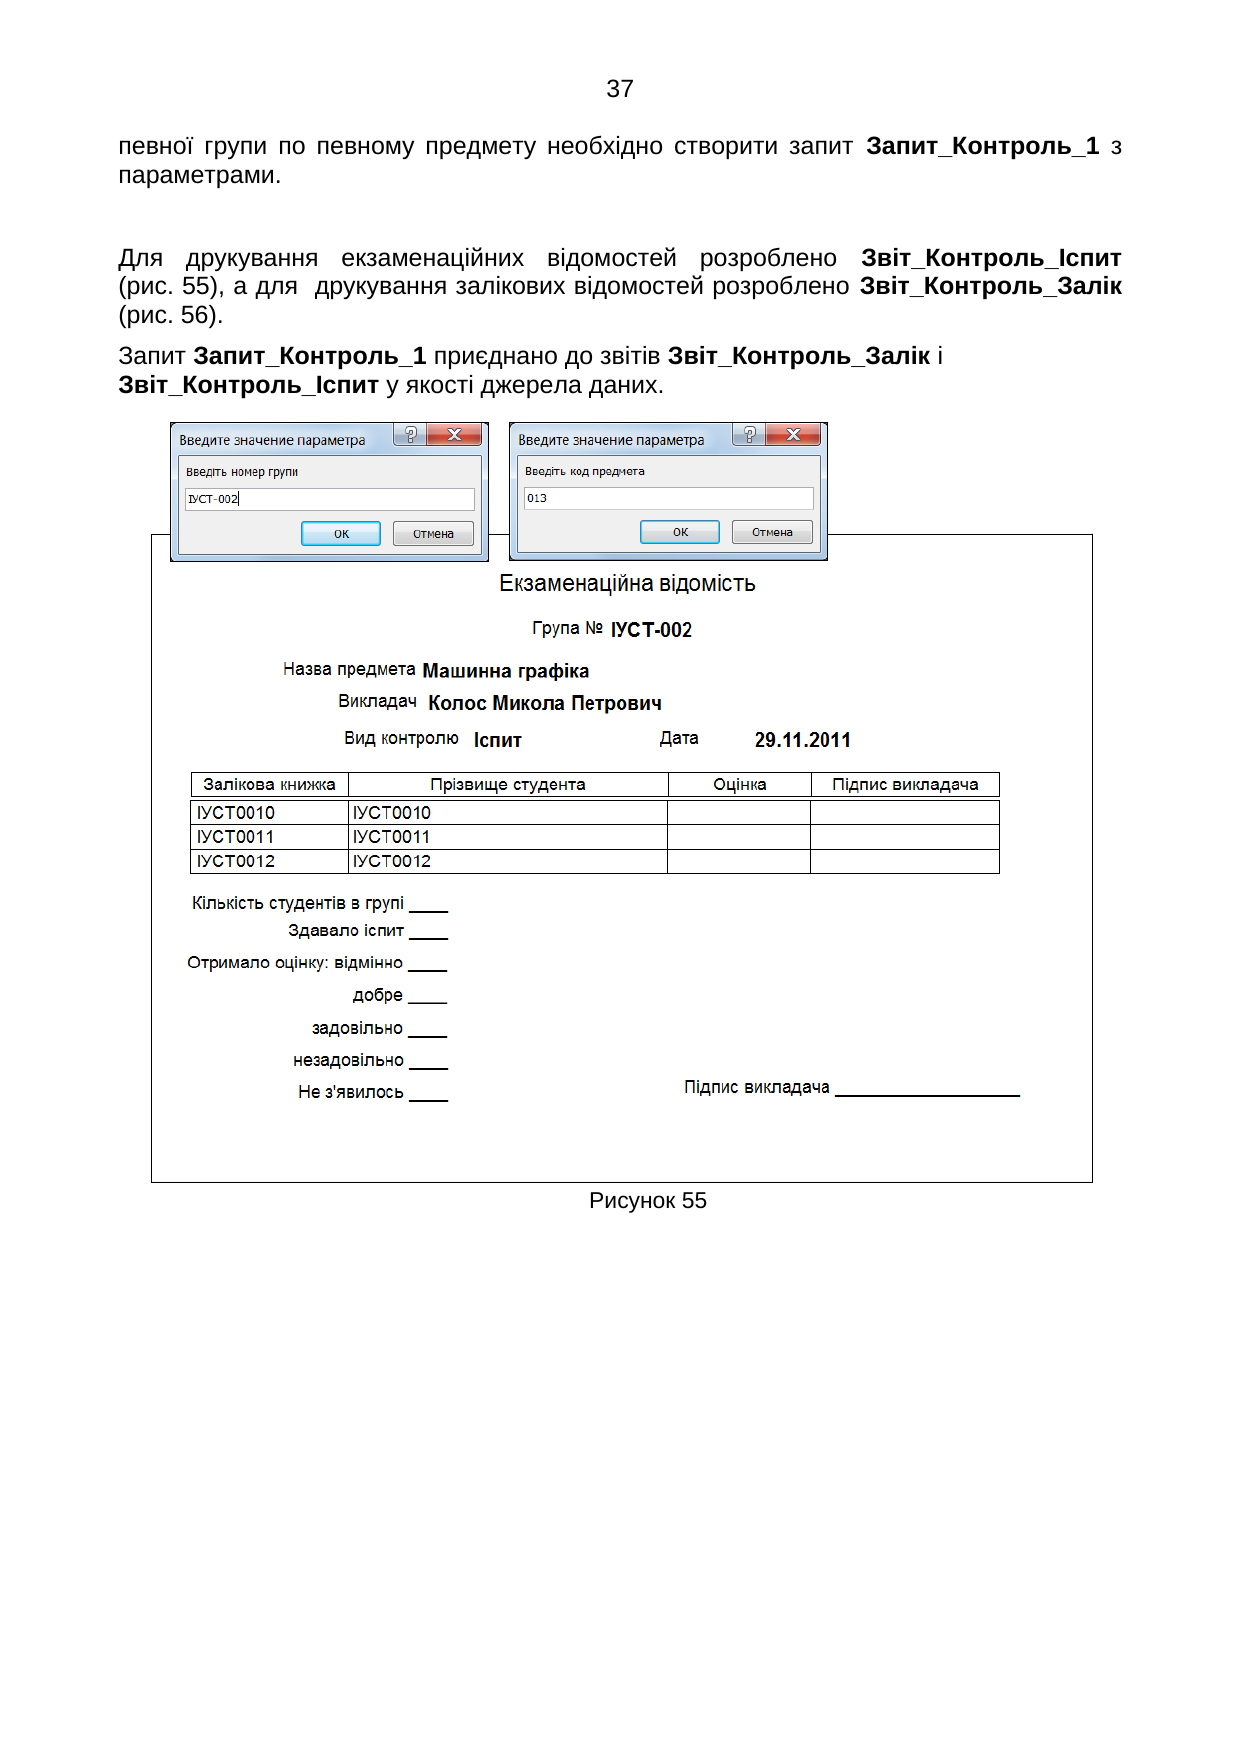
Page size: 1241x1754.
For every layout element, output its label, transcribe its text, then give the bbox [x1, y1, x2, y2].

picture [171, 423, 488, 561]
text Для друкування екзаменаційних відомостей розроблено Звіт_Контроль_Іспит (рис. 55), а для друкування залікових відомостей розроблено Звіт_Контроль_Залік (рис. 56). [118, 243, 1122, 329]
text Запит Запит_Контроль_1 приєднано до звітів Звіт_Контроль_Залік і Звіт_Контроль_Іспит у якості джерела даних. [118, 341, 1122, 399]
picture [510, 423, 827, 560]
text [118, 131, 1122, 189]
